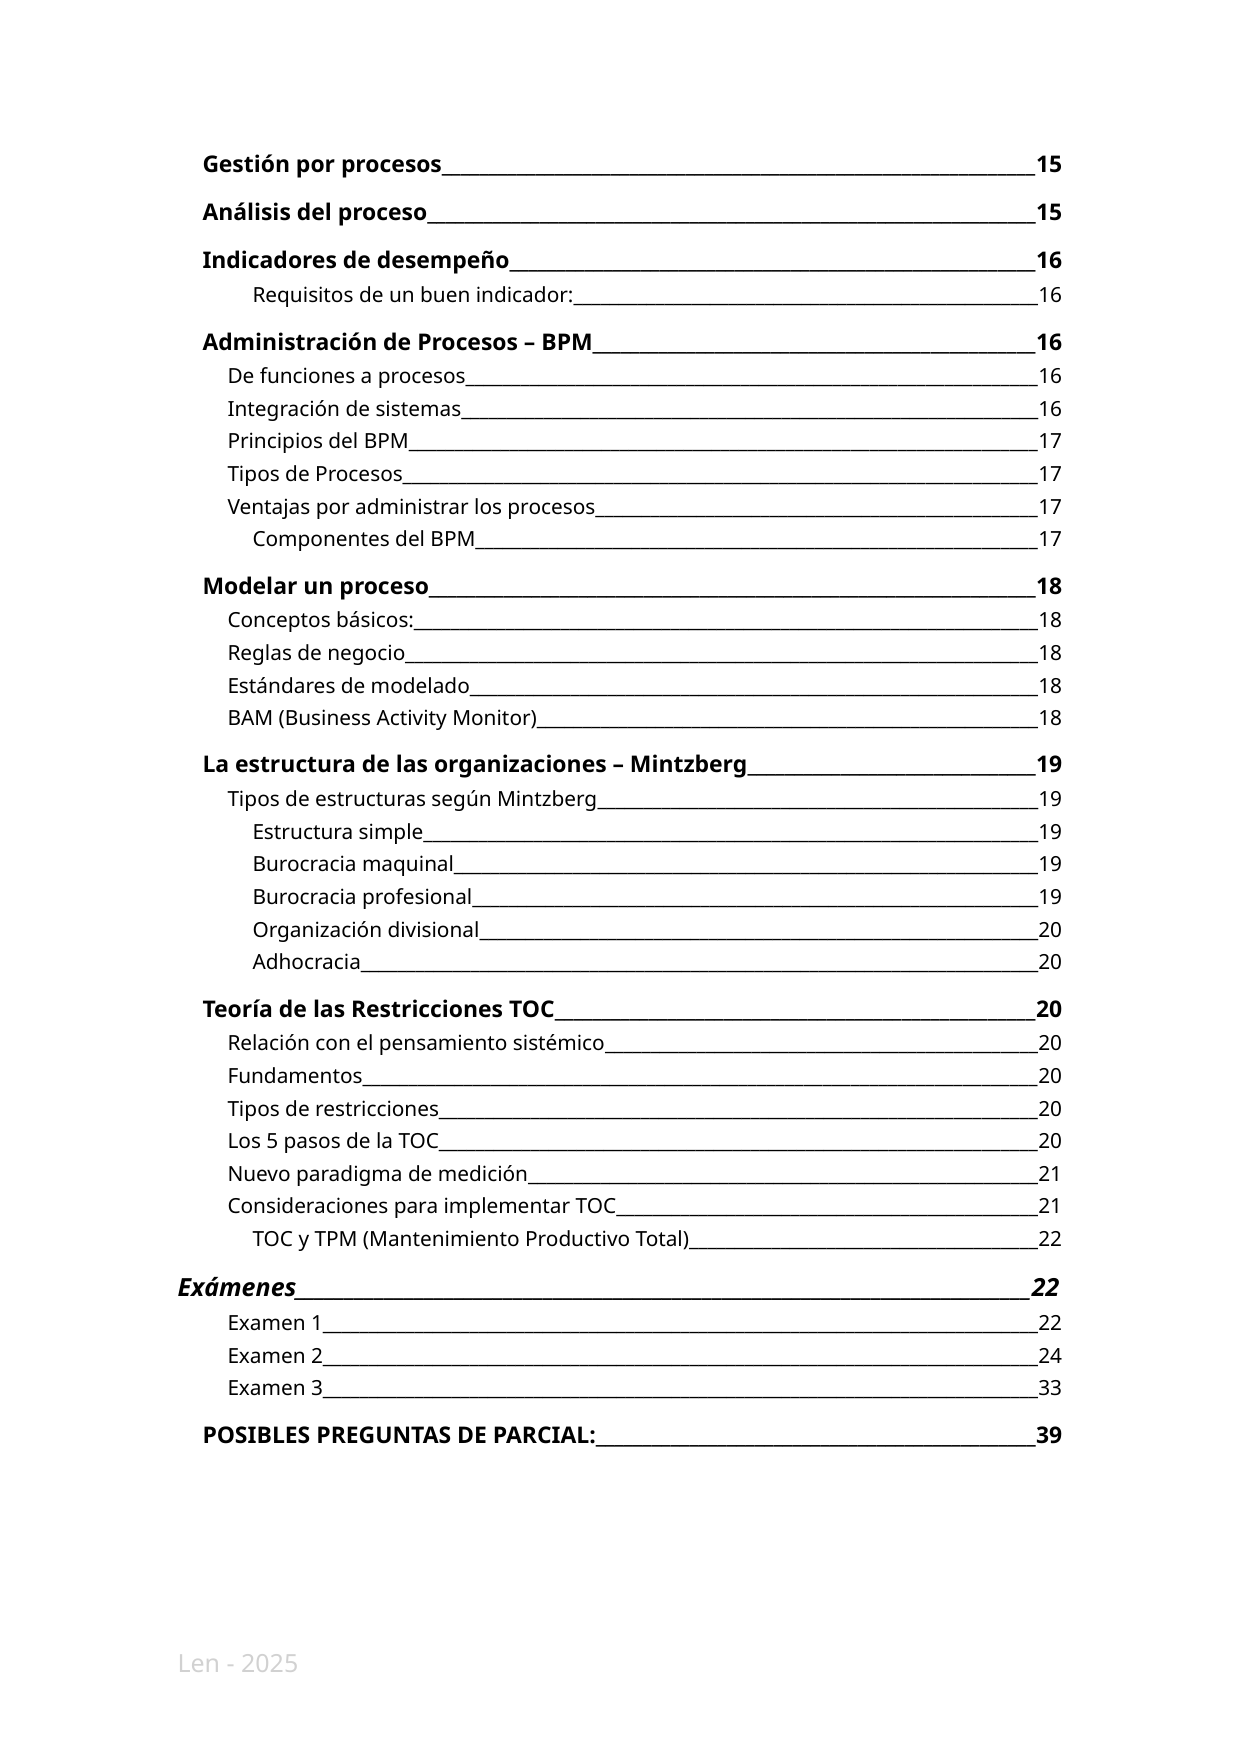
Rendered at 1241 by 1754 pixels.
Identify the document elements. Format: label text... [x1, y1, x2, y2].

text Exámenes 22 [177, 1269, 1063, 1303]
text Relación con el pensamiento sistémico 20 [227, 1028, 1063, 1057]
text POSIBLES PREGUNTAS DE PARCIAL: 39 [202, 1419, 1063, 1450]
text De funciones a procesos 16 [227, 361, 1063, 390]
text Gestión por procesos 15 [202, 148, 1063, 179]
text Examen 2 24 [227, 1341, 1063, 1369]
text BAM (Business Activity Monitor) 18 [227, 703, 1063, 732]
text Tipos de Procesos 17 [227, 459, 1063, 488]
text TOC y TPM (Mantenimiento Productivo Total) 22 [252, 1224, 1063, 1252]
text Integración de sistemas 16 [227, 394, 1063, 422]
text Los 5 pasos de la TOC 20 [227, 1126, 1063, 1155]
text Estructura simple 19 [252, 817, 1063, 845]
text Tipos de restricciones 20 [227, 1094, 1063, 1122]
text Modelar un proceso 18 [202, 569, 1063, 601]
text Análisis del proceso 15 [202, 196, 1063, 227]
text Organización divisional 20 [252, 915, 1063, 943]
text Burocracia maquinal 19 [252, 849, 1063, 878]
text Examen 1 22 [227, 1308, 1063, 1337]
text Requisitos de un buen indicador: 16 [252, 280, 1063, 309]
text Adhocracia 20 [252, 947, 1063, 976]
text Nuevo paradigma de medición 21 [227, 1159, 1063, 1187]
text La estructura de las organizaciones – Mintzberg 19 [202, 748, 1063, 780]
text Burocracia profesional 19 [252, 882, 1063, 911]
text Componentes del BPM 17 [252, 524, 1063, 553]
text Reglas de negocio 18 [227, 638, 1063, 667]
text Ventajas por administrar los procesos 17 [227, 492, 1063, 520]
text Tipos de estructuras según Mintzberg 19 [227, 784, 1063, 813]
text Principios del BPM 17 [227, 427, 1063, 455]
text Indicadores de desempeño 16 [202, 244, 1063, 276]
text Fundamentos 20 [227, 1061, 1063, 1089]
text Consideraciones para implementar TOC 21 [227, 1191, 1063, 1220]
text Conceptos básicos: 18 [227, 606, 1063, 634]
text Teoría de las Restricciones TOC 20 [202, 992, 1063, 1024]
text Examen 3 33 [227, 1373, 1063, 1402]
text Administración de Procesos – BPM 16 [202, 326, 1063, 357]
text Estándares de modelado 18 [227, 671, 1063, 699]
